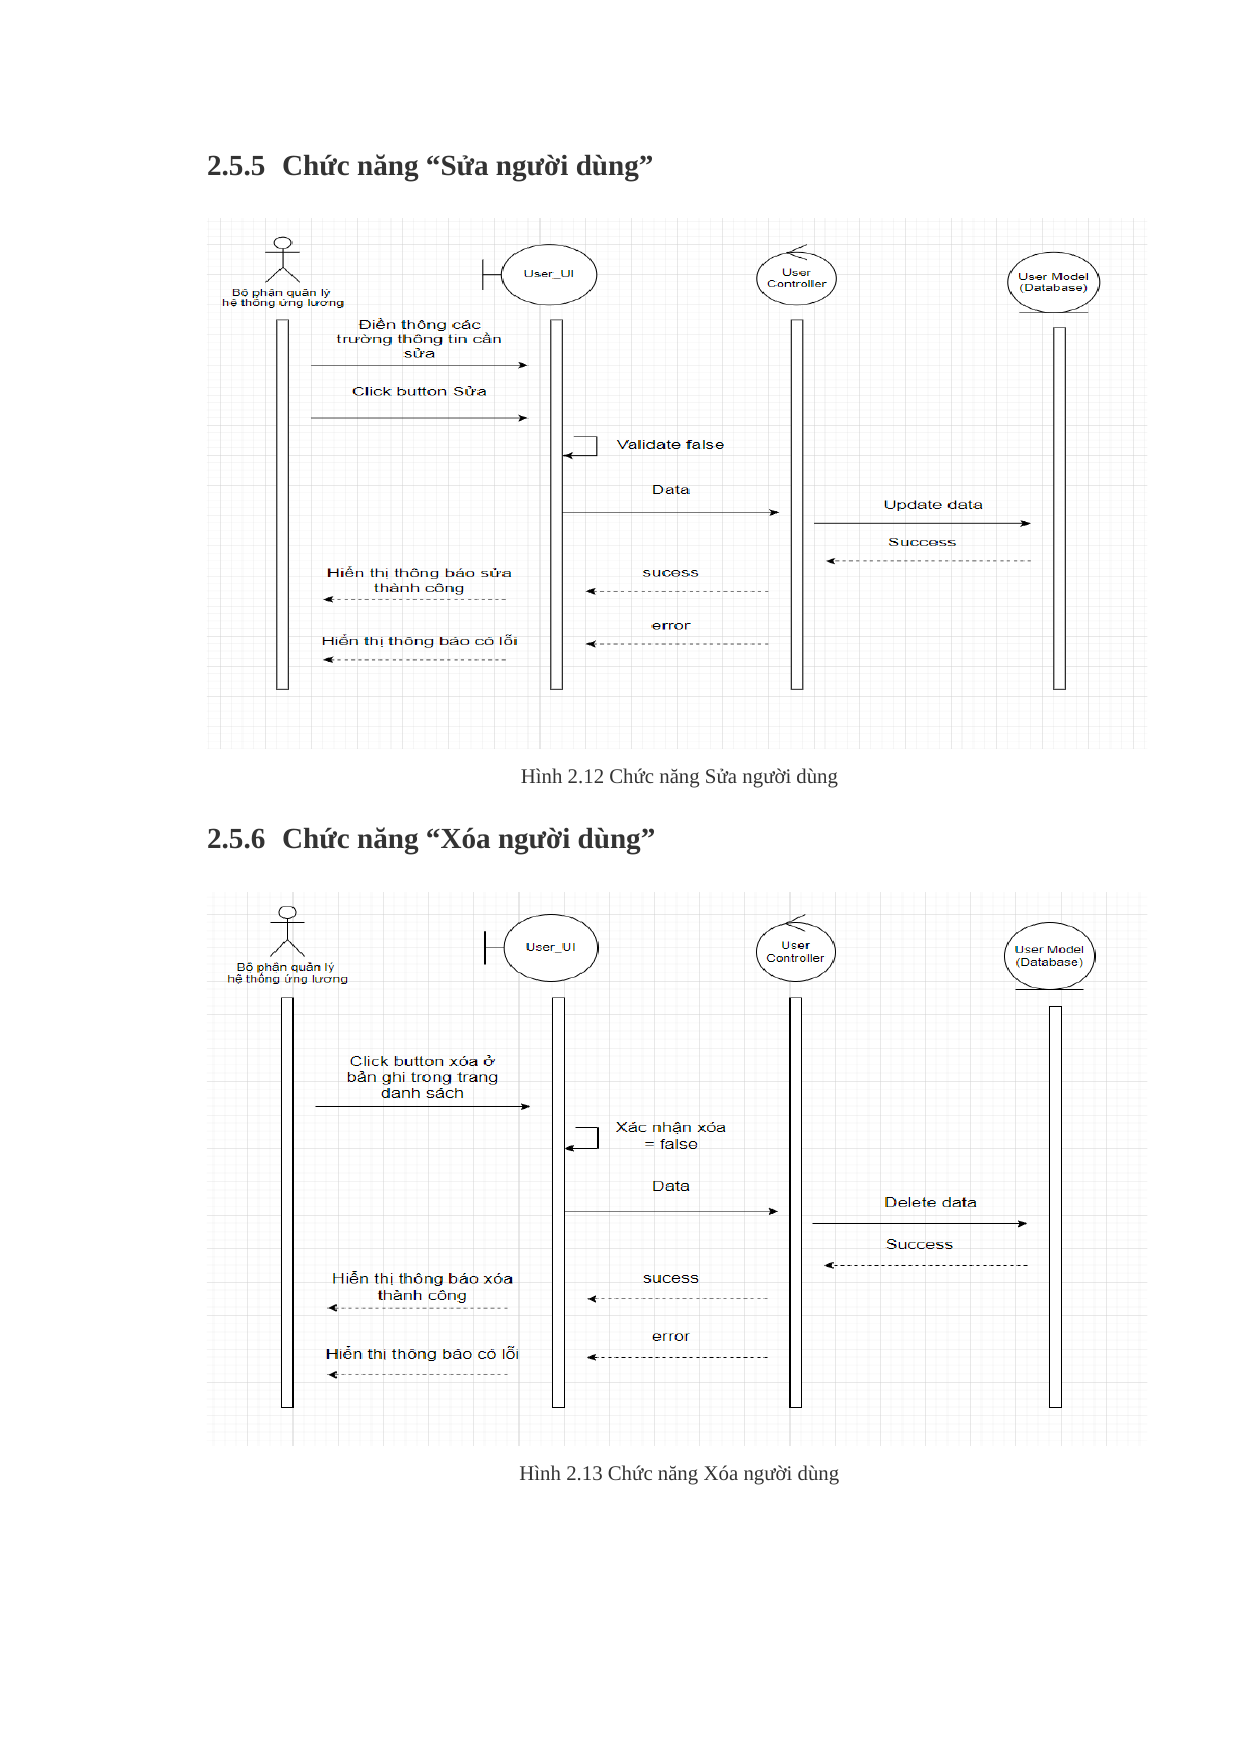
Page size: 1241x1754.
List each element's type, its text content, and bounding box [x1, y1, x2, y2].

picture [206, 218, 1148, 749]
subtitle Chức năng “Sửa người dùng” [207, 148, 1152, 181]
subtitle Chức năng “Xóa người dùng” [207, 821, 1152, 854]
picture [206, 892, 1148, 1446]
